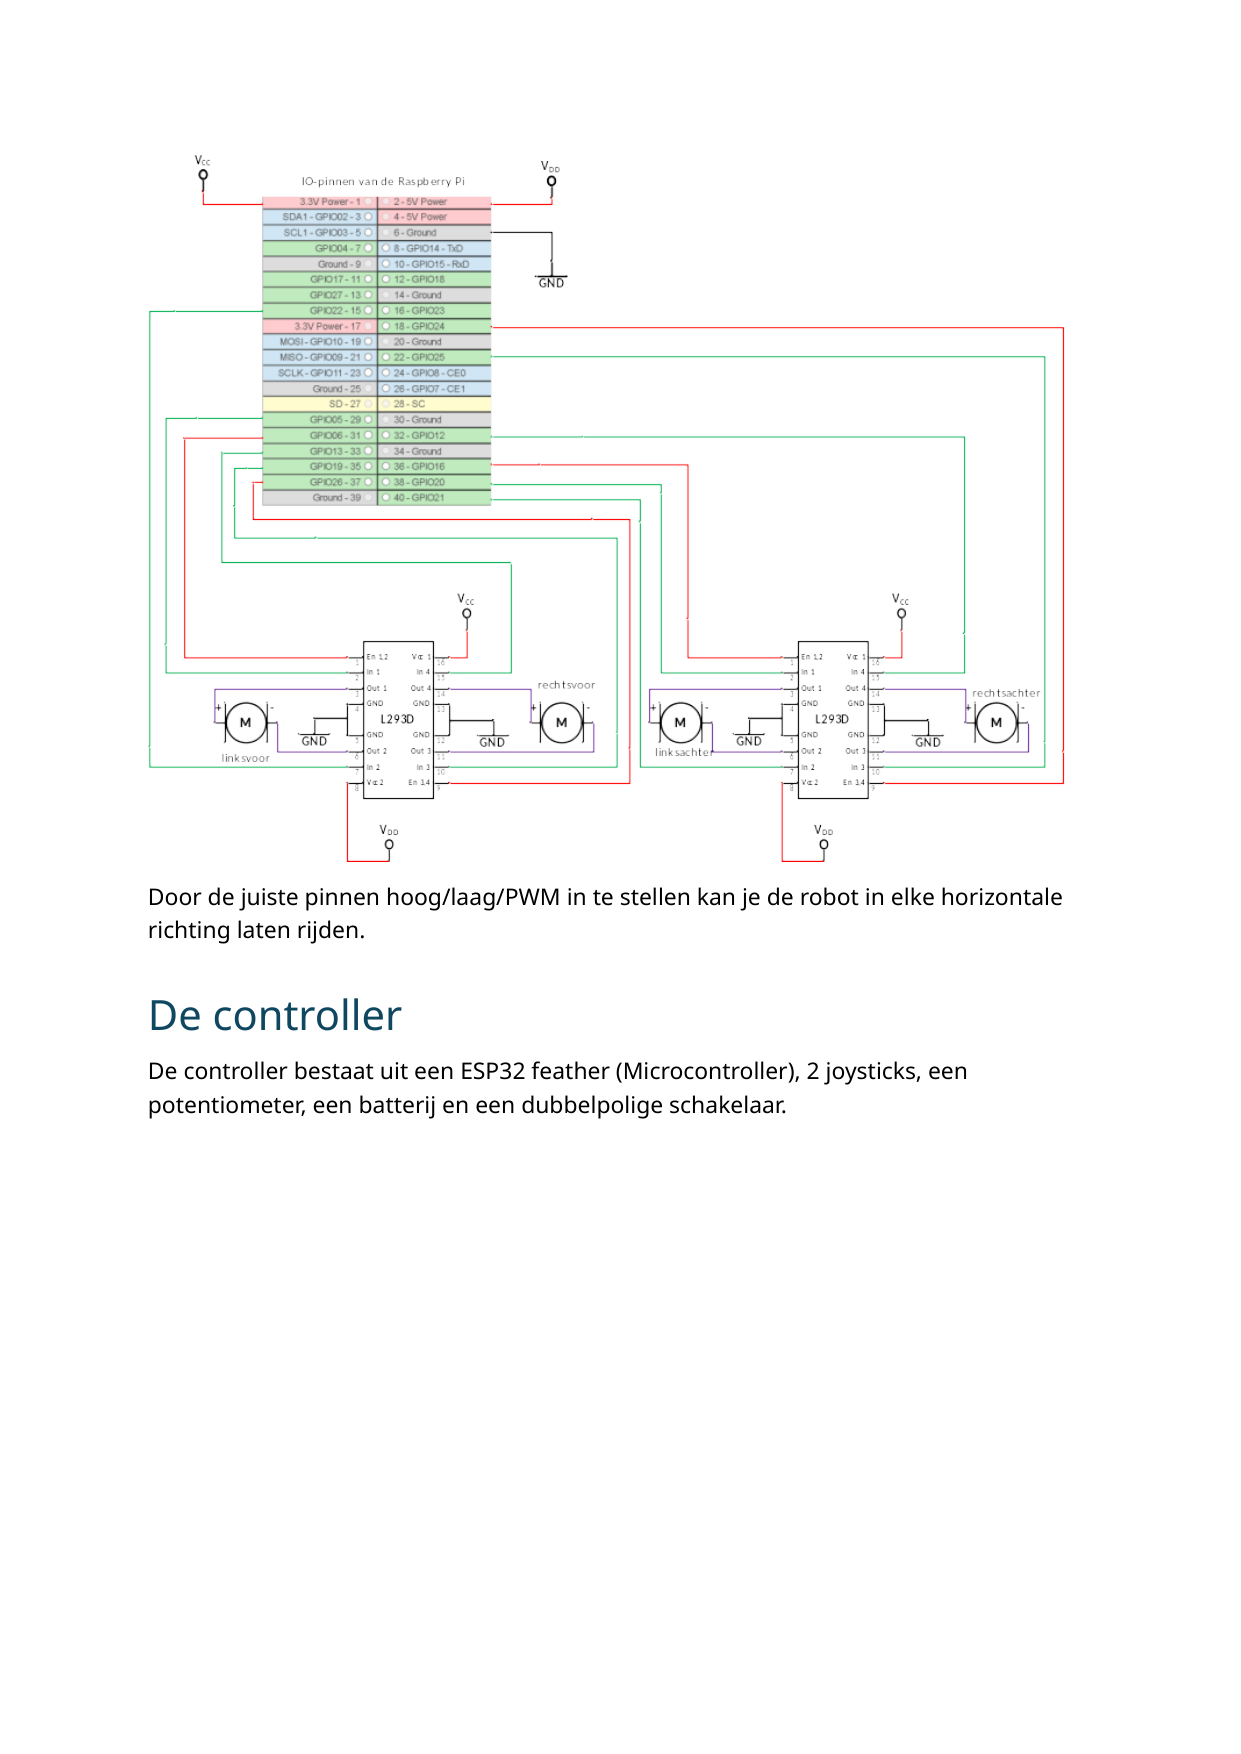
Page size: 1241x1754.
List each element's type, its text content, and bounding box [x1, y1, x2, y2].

text De controller bestaat uit een ESP32 feather (Microcontroller), 2 joysticks, een potentiometer, een batterij en een dubbelpolige schakelaar. [148, 1055, 1093, 1120]
subtitle De controller [148, 986, 1093, 1042]
text Door de juiste pinnen hoog/laag/PWM in te stellen kan je de robot in elke horizontale richting laten rijden. [148, 881, 1093, 946]
